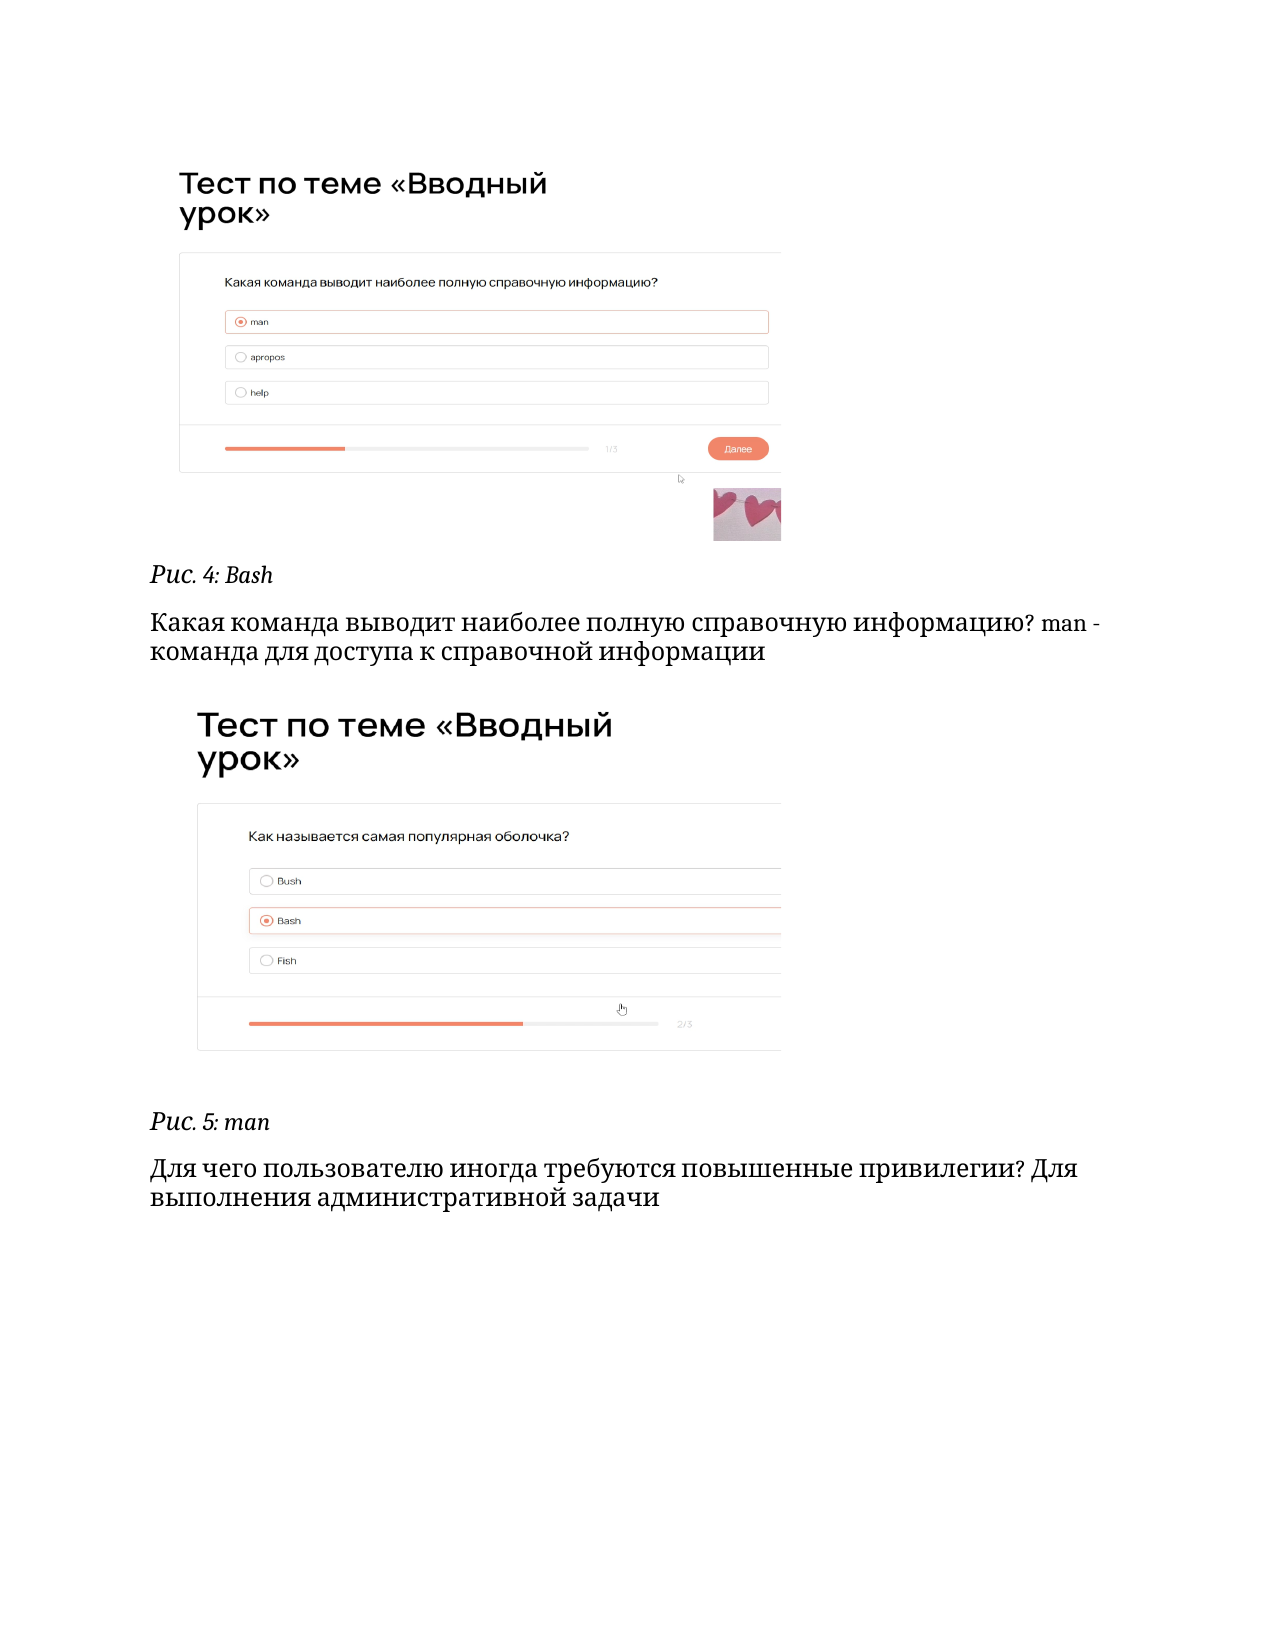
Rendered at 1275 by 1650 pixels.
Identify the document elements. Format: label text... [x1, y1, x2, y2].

text Какая команда выводит наиболее полную справочную информацию? man - команда для доступа к справочной информации [150, 609, 1125, 666]
picture [168, 685, 782, 1087]
text Для чего пользователю иногда требуются повышенные привилегии? Для выполнения административной задачи [150, 1155, 1125, 1213]
picture [168, 150, 782, 541]
text Рис. 4: Bash [150, 561, 1125, 590]
text Рис. 5: man [150, 1108, 1125, 1136]
